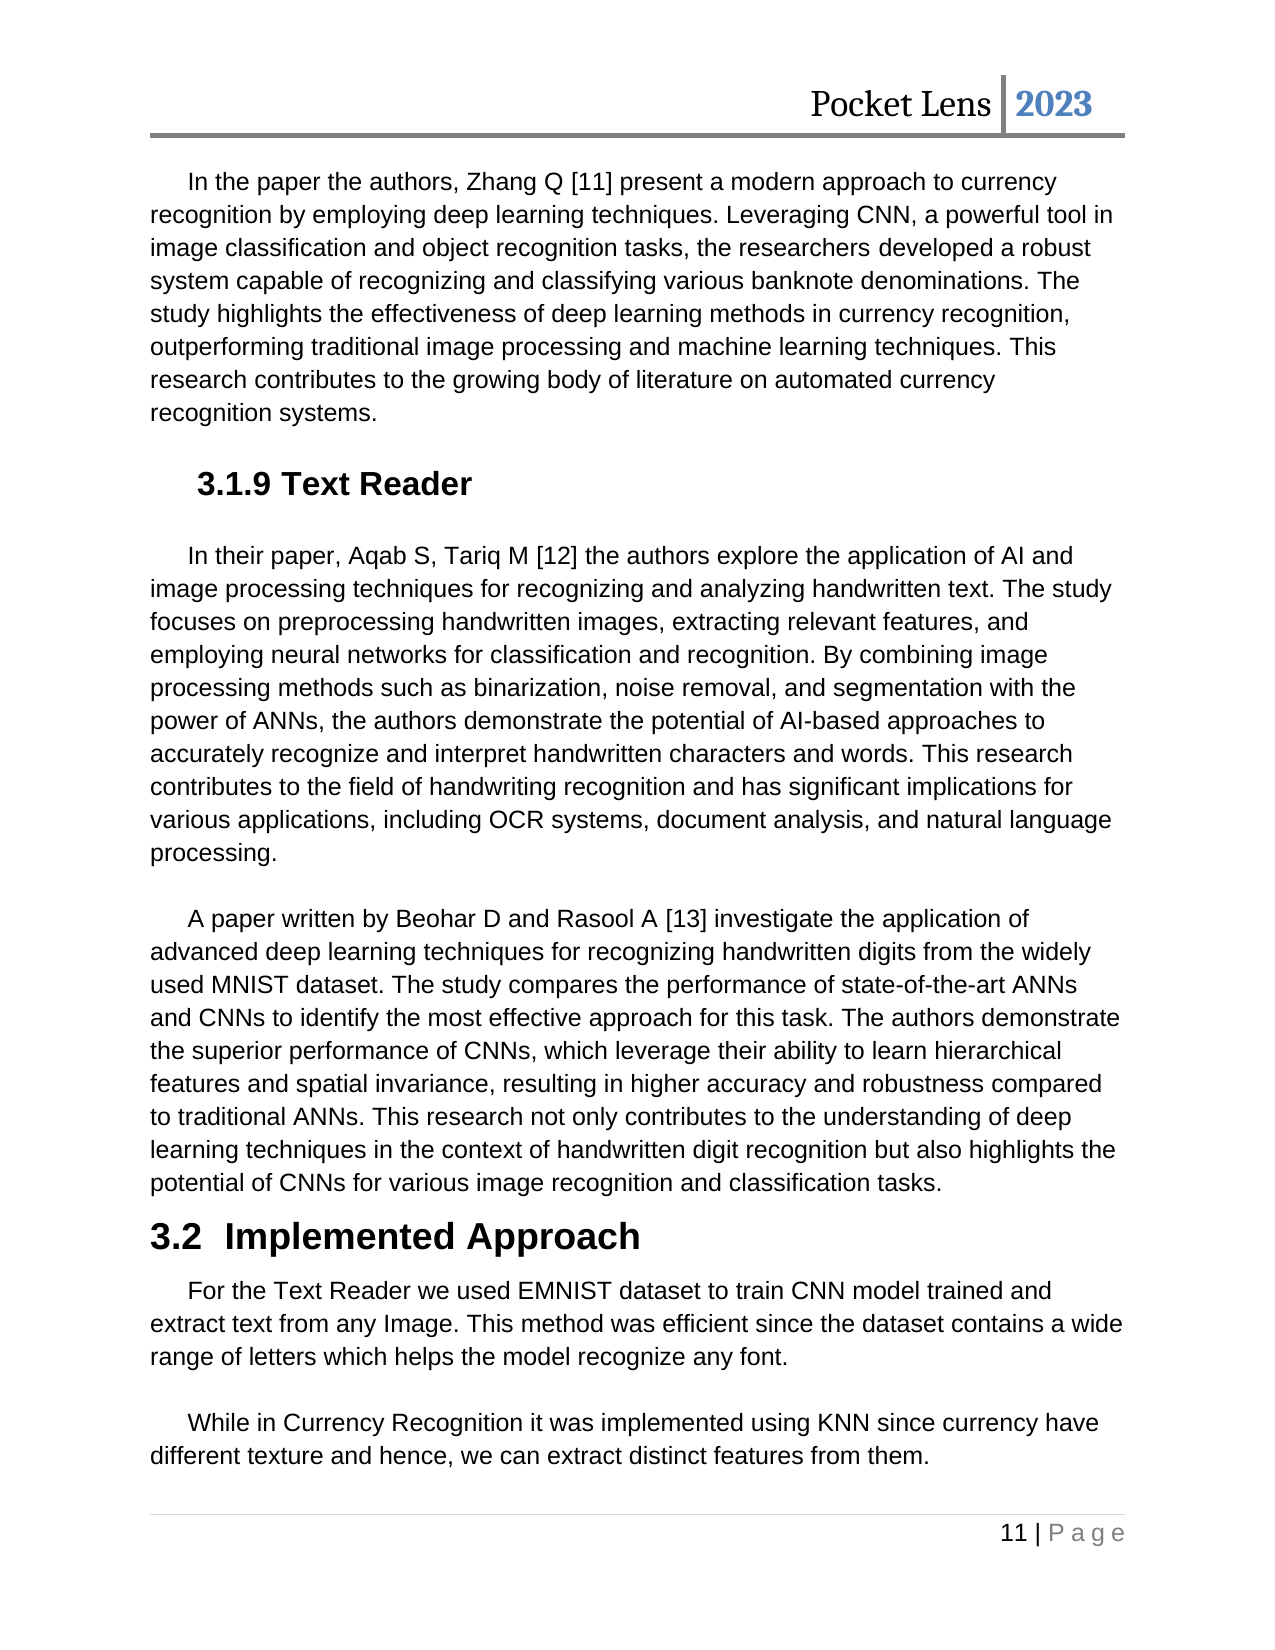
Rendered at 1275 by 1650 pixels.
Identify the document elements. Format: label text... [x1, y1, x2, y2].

text In their paper, Aqab S, Tariq M the authors explore the application of AI and image processing techniques for recognizing and analyzing handwritten text. The study focuses on preprocessing handwritten images, extracting relevant features, and employing neural networks for classification and recognition. By combining image processing methods such as binarization, noise removal, and segmentation with the power of ANNs, the authors demonstrate the potential of AI-based approaches to accurately recognize and interpret handwritten characters and words. This research contributes to the field of handwriting recognition and has significant implications for various applications, including OCR systems, document analysis, and natural language processing. [150, 541, 1125, 867]
text In the paper the authors, Zhang Q present a modern approach to currency recognition by employing deep learning techniques. Leveraging CNN, a powerful tool in image classification and object recognition tasks, the researchers developed a robust system capable of recognizing and classifying various banknote denominations. The study highlights the effectiveness of deep learning methods in currency recognition, outperforming traditional image processing and machine learning techniques. This research contributes to the growing body of literature on automated currency recognition systems. [150, 167, 1125, 426]
subtitle Text Reader [197, 464, 1125, 502]
text For the Text Reader we used EMNIST dataset to train CNN model trained and extract text from any Image. This method was efficient since the dataset contains a wide range of letters which helps the model recognize any font. [150, 1276, 1125, 1371]
subtitle Implemented Approach [150, 1214, 1125, 1257]
text A paper written by Beohar D and Rasool A investigate the application of advanced deep learning techniques for recognizing handwritten digits from the widely used MNIST dataset. The study compares the performance of state-of-the-art ANNs and CNNs to identify the most effective approach for this task. The authors demonstrate the superior performance of CNNs, which leverage their ability to learn hierarchical features and spatial invariance, resulting in higher accuracy and robustness compared to traditional ANNs. This research not only contributes to the understanding of deep learning techniques in the context of handwritten digit recognition but also highlights the potential of CNNs for various image recognition and classification tasks. [150, 904, 1125, 1197]
text While in Currency Recognition it was implemented using KNN since currency have different texture and hence, we can extract distinct features from them. [150, 1408, 1125, 1470]
